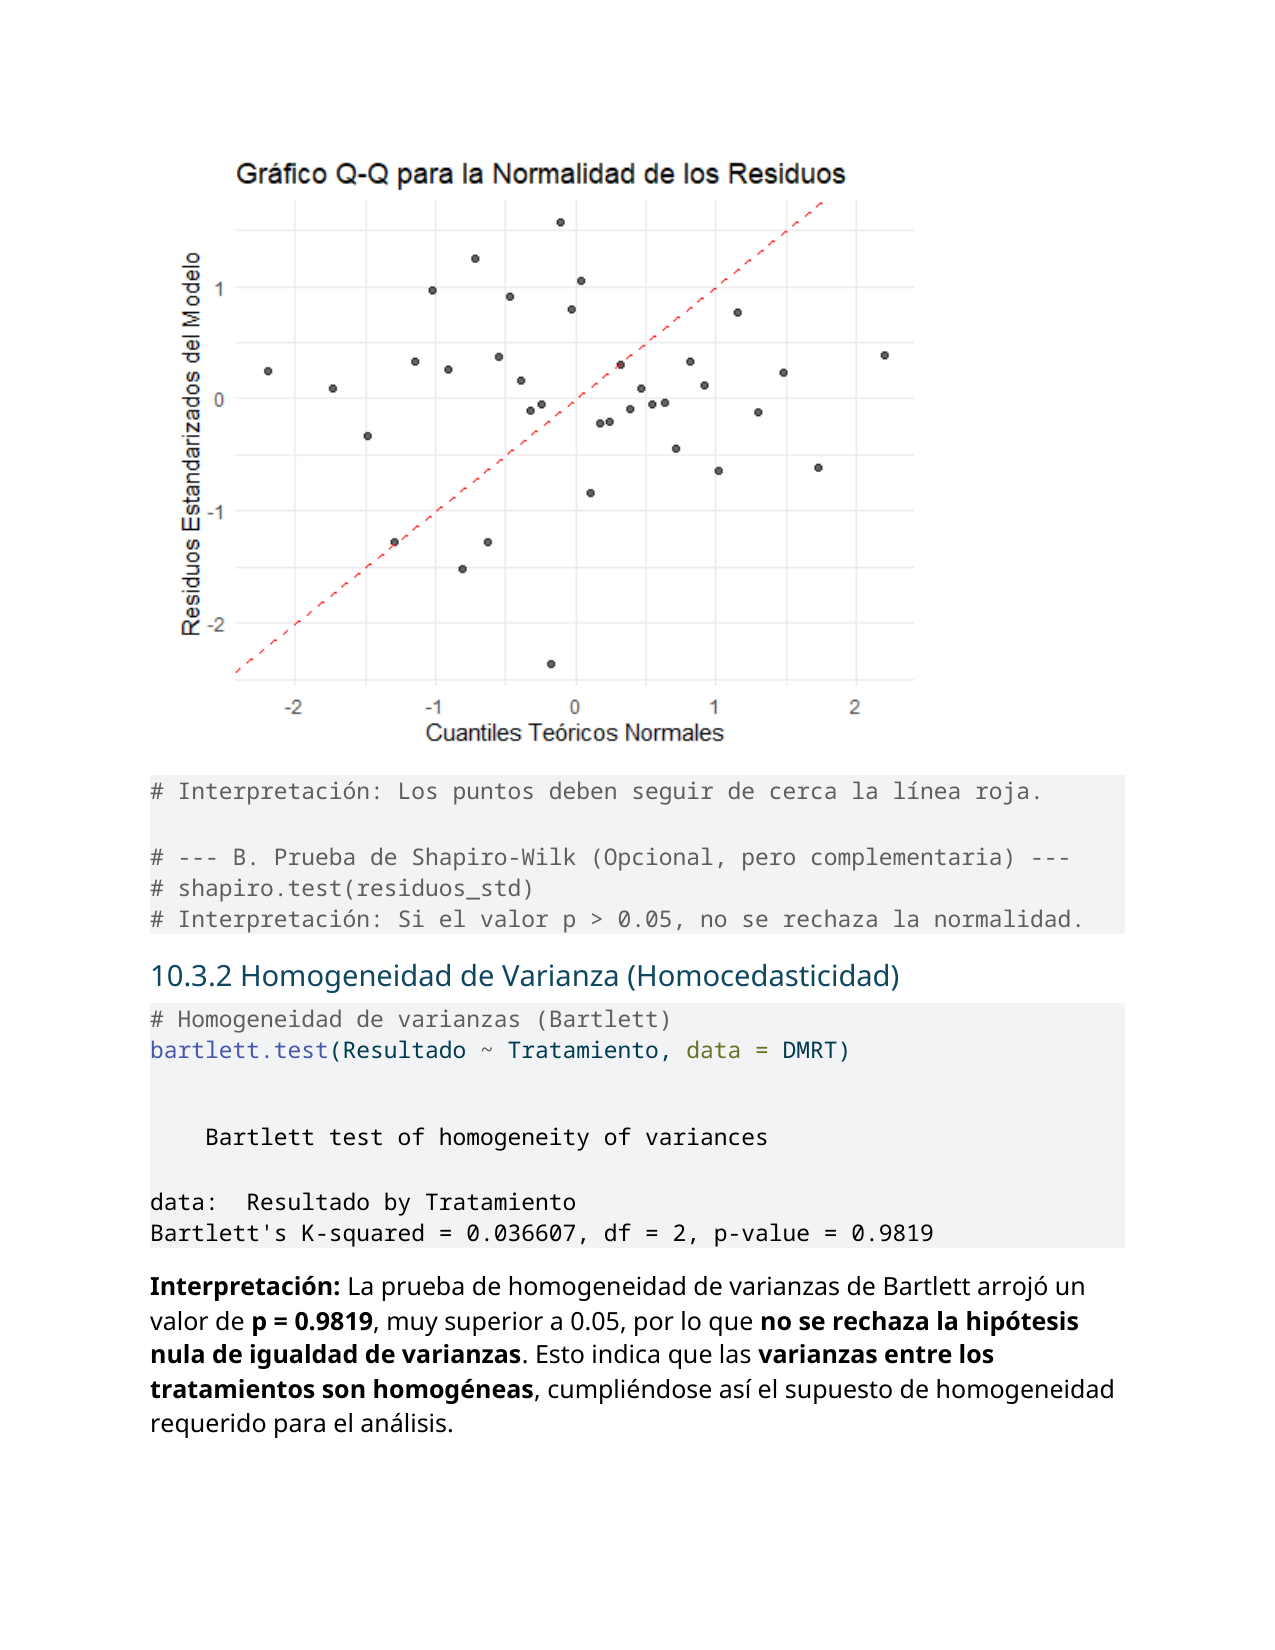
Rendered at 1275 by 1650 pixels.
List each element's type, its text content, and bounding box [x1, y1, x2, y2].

picture [168, 150, 927, 757]
text # Interpretación: Los puntos deben seguir de cerca la línea roja. # --- B. Prueba de Shapiro-Wilk (Opcional, pero complementaria) --- # shapiro.test(residuos_std) # Interpretación: Si el valor p > 0.05, no se rechaza la normalidad. [150, 775, 1125, 934]
text Bartlett test of homogeneity of variances data: Resultado by Tratamiento Bartlett's K-squared = 0.036607, df = 2, p-value = 0.9819 [150, 1086, 1125, 1248]
text Interpretación: La prueba de homogeneidad de varianzas de Bartlett arrojó un valor de p = 0.9819, muy superior a 0.05, por lo que no se rechaza la hipótesis nula de igualdad de varianzas. Esto indica que las varianzas entre los tratamientos son homogéneas, cumpliéndose así el supuesto de homogeneidad requerido para el análisis. [150, 1269, 1125, 1439]
text # Homogeneidad de varianzas (Bartlett) bartlett.test(Resultado ~ Tratamiento, data = DMRT) [672, 1003, 1125, 1066]
subtitle 10.3.2 Homogeneidad de Varianza (Homocedasticidad) [150, 955, 1125, 995]
